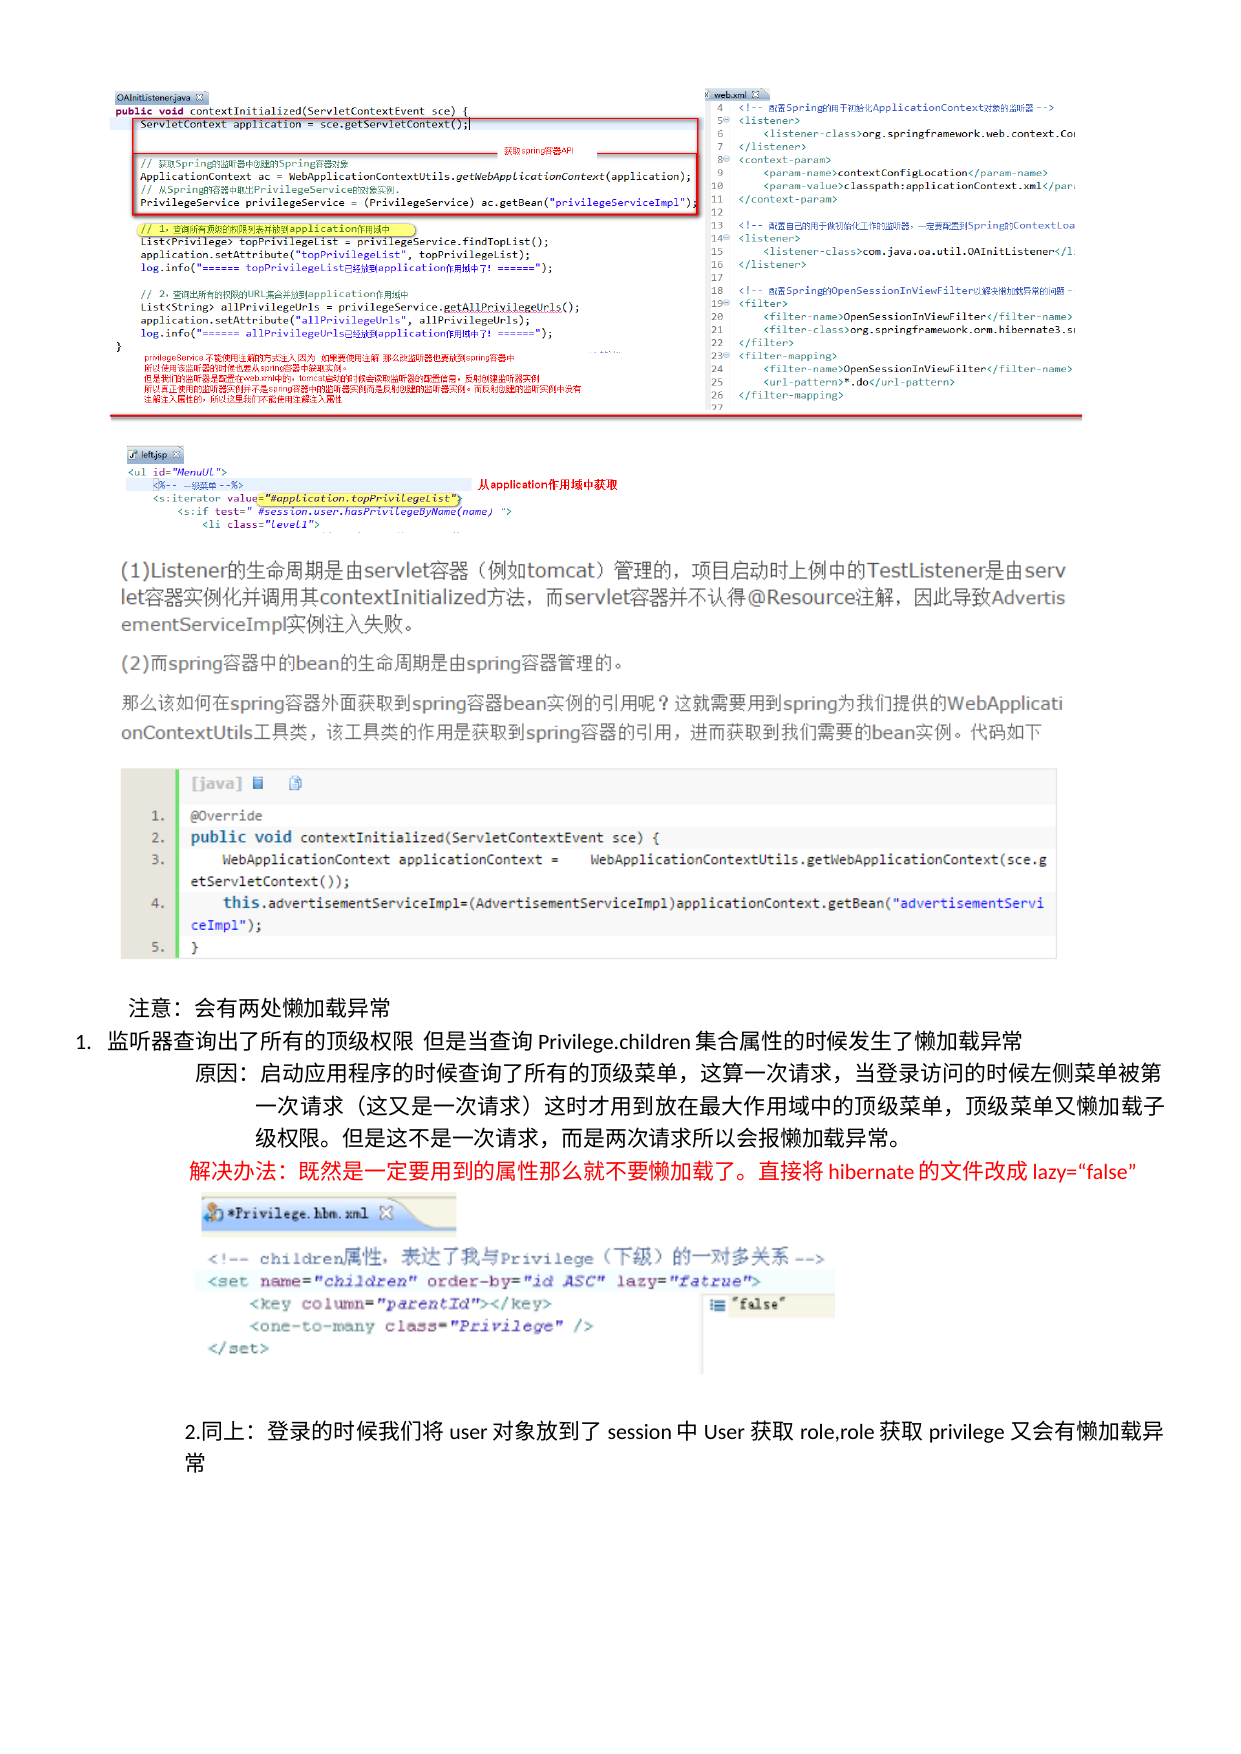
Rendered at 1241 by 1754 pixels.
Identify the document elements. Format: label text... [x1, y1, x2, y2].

list 2.同上：登录的时候我们将user对象放到了session中 User 获取 role,role获取 privilege 又会有懒加载异常 [184, 1413, 1165, 1478]
picture [109, 81, 1083, 535]
text 注意：会有两处懒加载异常 [75, 991, 1165, 1023]
picture [104, 546, 1079, 981]
list 监听器查询出了所有的顶级权限 但是当查询 Privilege.children集合属性的时候发生了懒加载异常 [75, 1023, 1165, 1056]
list 解决办法：既然是一定要用到的属性那么就不要懒加载了。直接将hibernate的文件改成lazy=“false” [184, 1153, 1165, 1186]
picture [194, 1192, 835, 1374]
list 原因：启动应用程序的时候查询了所有的顶级菜单，这算一次请求，当登录访问的时候左侧菜单被第 一次请求（这又是一次请求）这时才用到放在最大作用域中的顶级菜单，顶级菜单又懒加载子 级权限。但是这不是一次请求，而是两次请求所以会报懒加载异常。 [184, 1056, 1165, 1153]
